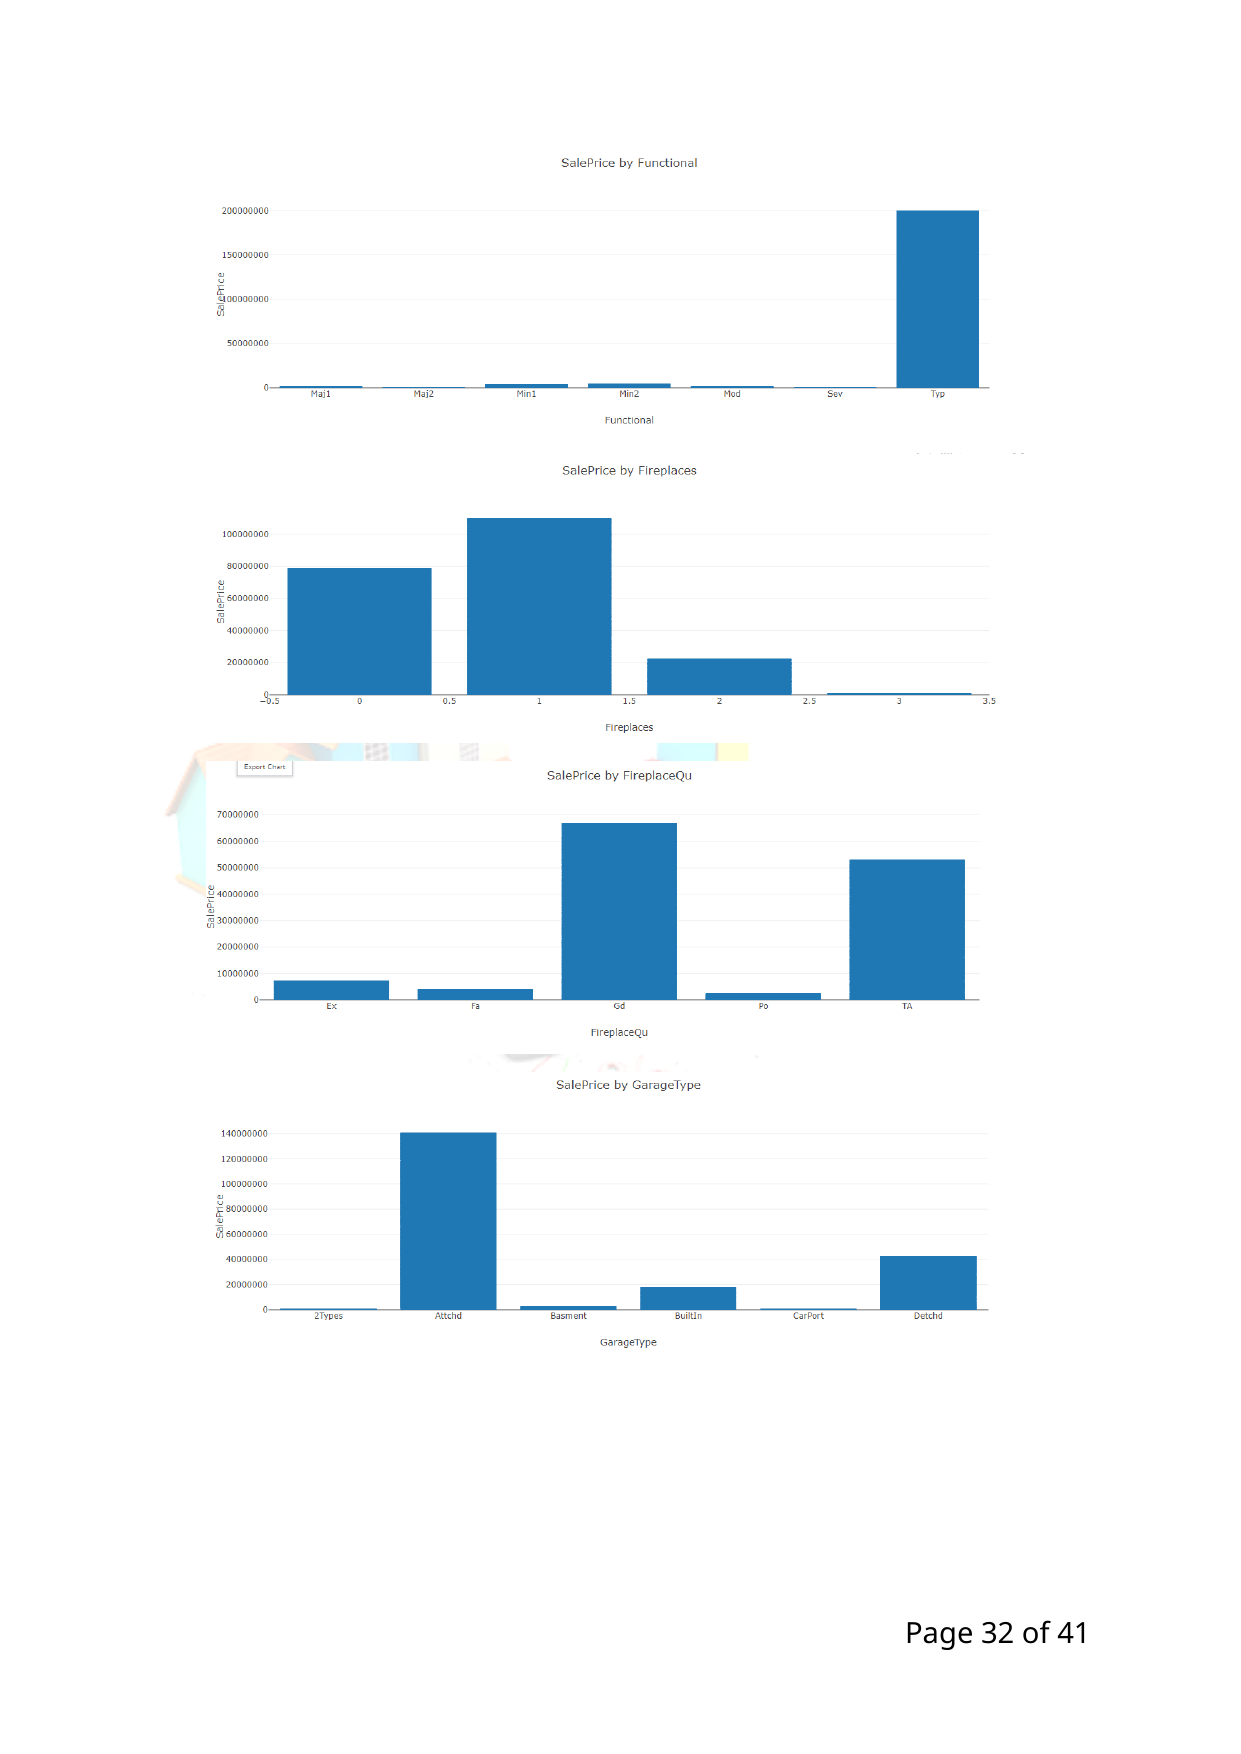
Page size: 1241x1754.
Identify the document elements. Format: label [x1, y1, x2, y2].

picture [213, 150, 1028, 435]
picture [213, 1072, 1027, 1352]
picture [206, 761, 1035, 1054]
picture [213, 453, 1028, 743]
